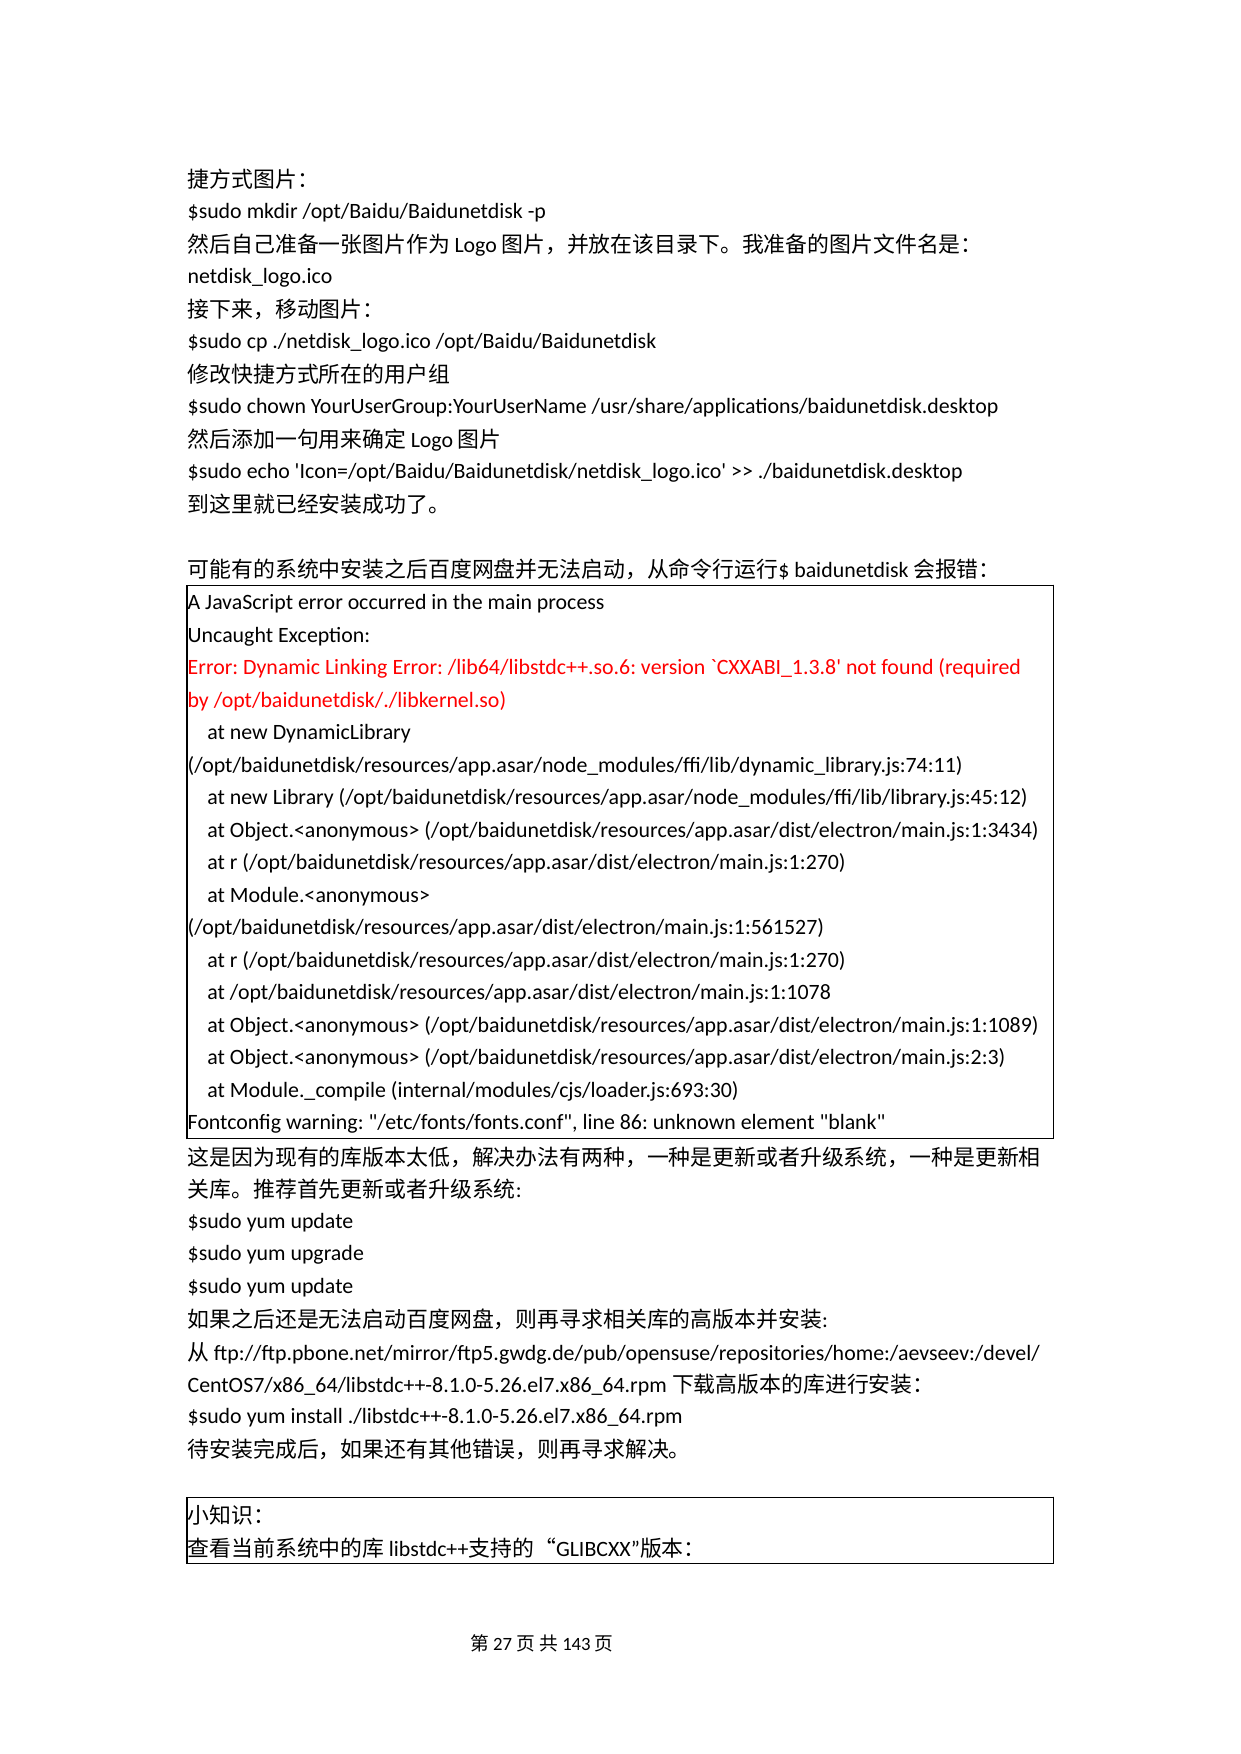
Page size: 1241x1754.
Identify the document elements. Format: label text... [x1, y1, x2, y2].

text at new DynamicLibrary (/opt/baidunetdisk/resources/app.asar/node_modules/ffi/lib/dynamic_library.js:74:11) [188, 716, 1053, 781]
text Uncaught Exception: [188, 618, 1053, 651]
text $sudo yum update [187, 1269, 1053, 1302]
text 小知识： [188, 1498, 1053, 1529]
text at new Library (/opt/baidunetdisk/resources/app.asar/node_modules/ffi/lib/library.js:45:12) [188, 781, 1053, 813]
text 这是因为现有的库版本太低，解决办法有两种，一种是更新或者升级系统，一种是更新相关库。推荐首先更新或者升级系统: [187, 1139, 1053, 1204]
text 到这里就已经安装成功了。 [187, 487, 1053, 519]
text at Module._compile (internal/modules/cjs/loader.js:693:30) [188, 1073, 1053, 1104]
text at Object.<anonymous> (/opt/baidunetdisk/resources/app.asar/dist/electron/main.js:1:3434) [188, 813, 1053, 846]
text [187, 162, 1053, 194]
text 修改快捷方式所在的用户组 [187, 357, 1053, 389]
text Error: Dynamic Linking Error: /lib64/libstdc++.so.6: version `CXXABI_1.3.8' not found (required by /opt/baidunetdisk/./libkernel.so) [188, 651, 1053, 716]
text at Object.<anonymous> (/opt/baidunetdisk/resources/app.asar/dist/electron/main.js:2:3) [188, 1041, 1053, 1073]
text at /opt/baidunetdisk/resources/app.asar/dist/electron/main.js:1:1078 [188, 976, 1053, 1008]
text $sudo echo 'Icon=/opt/Baidu/Baidunetdisk/netdisk_logo.ico' >> ./baidunetdisk.desktop [187, 454, 1053, 487]
text $sudo yum update [187, 1204, 1053, 1237]
text Fontconfig warning: "/etc/fonts/fonts.conf", line 86: unknown element "blank" [188, 1104, 1053, 1138]
text $sudo chown YourUserGroup:YourUserName /usr/share/applications/baidunetdisk.desktop [187, 389, 1053, 422]
text at Module.<anonymous> (/opt/baidunetdisk/resources/app.asar/dist/electron/main.js:1:561527) [188, 878, 1053, 943]
text $sudo yum upgrade [187, 1237, 1053, 1269]
text $sudo cp ./netdisk_logo.ico /opt/Baidu/Baidunetdisk [187, 324, 1053, 357]
text $sudo yum install ./libstdc++-8.1.0-5.26.el7.x86_64.rpm [187, 1399, 1053, 1432]
text 然后添加一句用来确定Logo图片 [187, 422, 1053, 454]
text 可能有的系统中安装之后百度网盘并无法启动，从命令行运行$ baidunetdisk会报错： [187, 552, 1053, 584]
text 从ftp://ftp.pbone.net/mirror/ftp5.gwdg.de/pub/opensuse/repositories/home:/aevseev:/devel/CentOS7/x86_64/libstdc++-8.1.0-5.26.el7.x86_64.rpm 下载高版本的库进行安装： [187, 1334, 1053, 1399]
text 待安装完成后，如果还有其他错误，则再寻求解决。 [187, 1432, 1053, 1464]
text 查看当前系统中的库libstdc++支持的“GLIBCXX”版本： [188, 1529, 1053, 1563]
text at r (/opt/baidunetdisk/resources/app.asar/dist/electron/main.js:1:270) [188, 846, 1053, 878]
text 然后自己准备一张图片作为Logo图片，并放在该目录下。我准备的图片文件名是：netdisk_logo.ico [187, 227, 1053, 292]
text 接下来，移动图片： [187, 292, 1053, 324]
text at Object.<anonymous> (/opt/baidunetdisk/resources/app.asar/dist/electron/main.js:1:1089) [188, 1008, 1053, 1041]
text $sudo mkdir /opt/Baidu/Baidunetdisk -p [187, 194, 1053, 227]
text at r (/opt/baidunetdisk/resources/app.asar/dist/electron/main.js:1:270) [188, 943, 1053, 976]
text 如果之后还是无法启动百度网盘，则再寻求相关库的高版本并安装: [187, 1302, 1053, 1334]
text A JavaScript error occurred in the main process [188, 586, 1053, 618]
